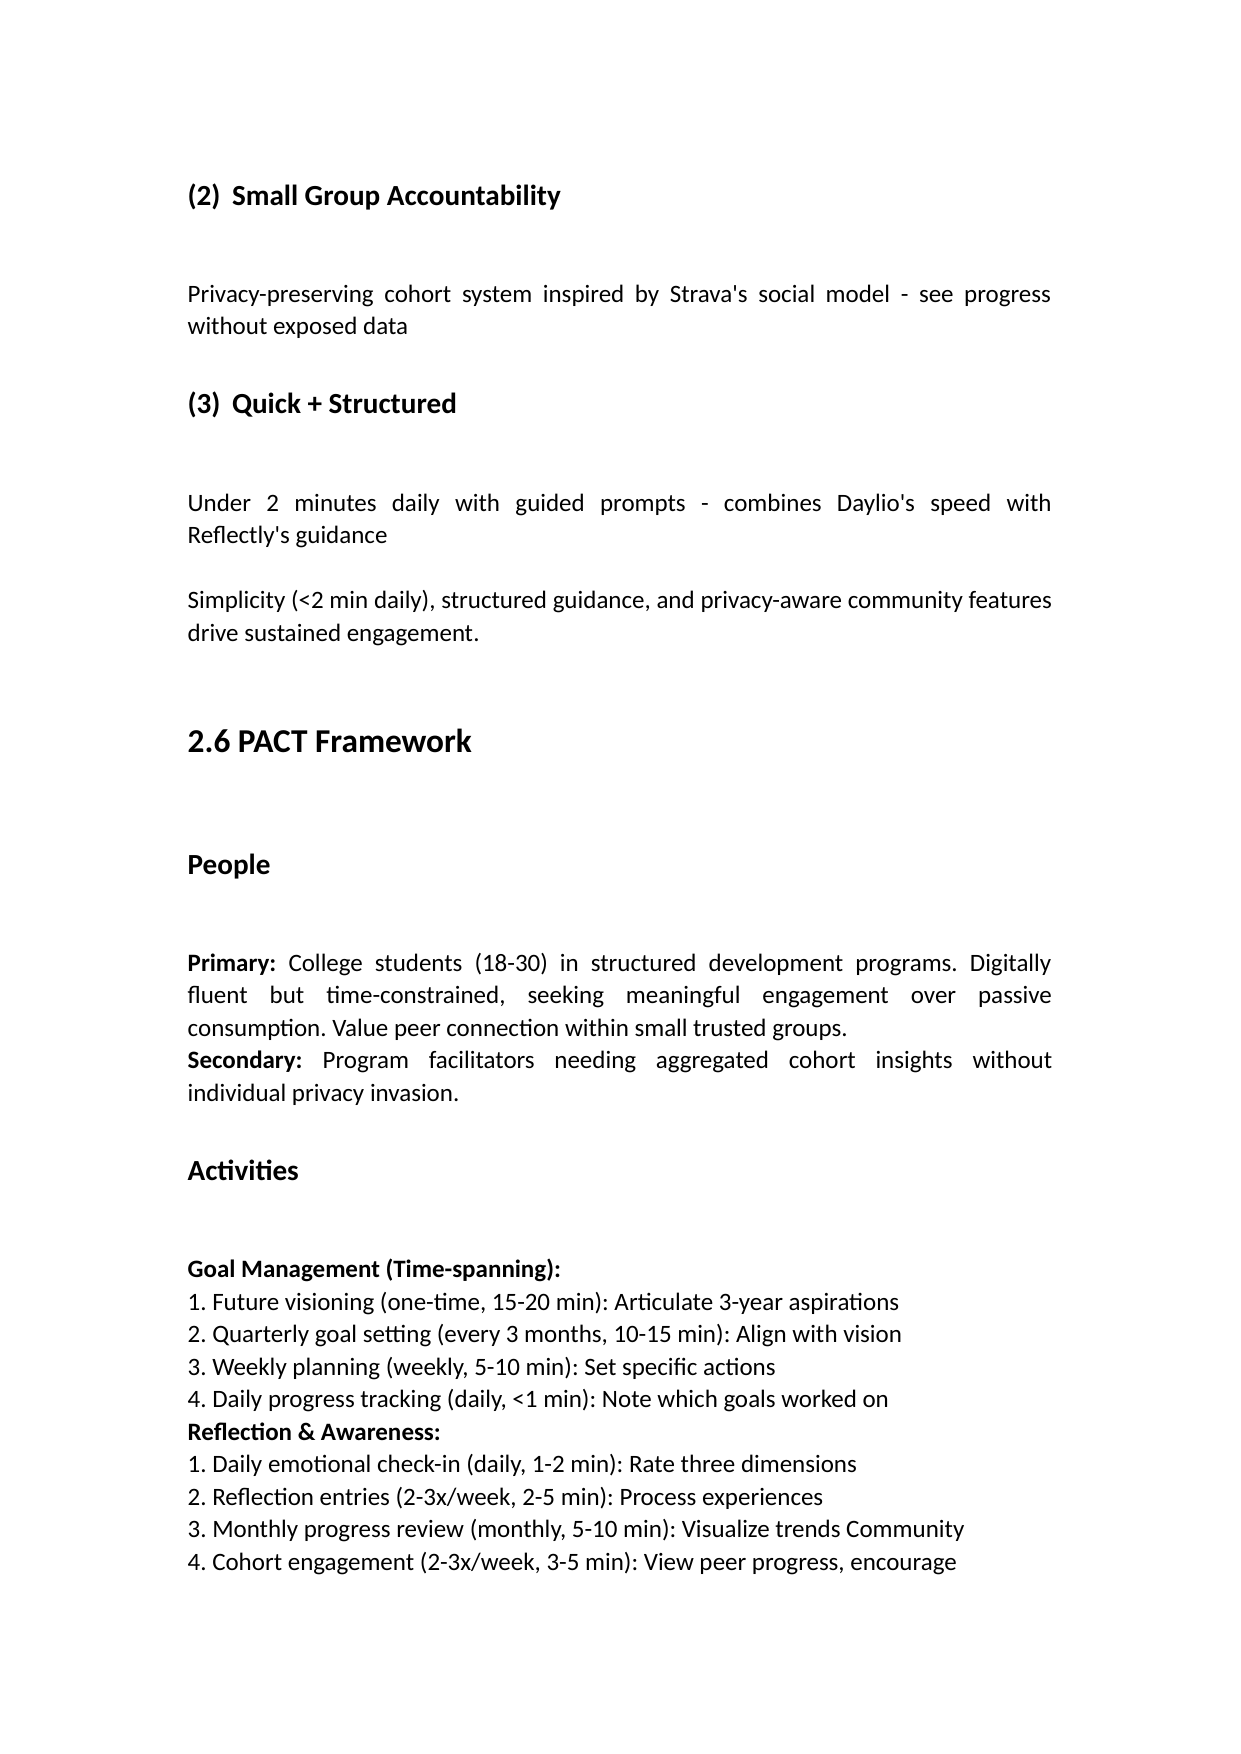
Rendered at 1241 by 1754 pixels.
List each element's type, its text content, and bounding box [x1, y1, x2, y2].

text 1. Future visioning (one-time, 15-20 min): Articulate 3-year aspirations [187, 1285, 1053, 1317]
subtitle Small Group Accountability [187, 162, 1053, 227]
text Secondary: Program facilitators needing aggregated cohort insights without individual privacy invasion. [187, 1043, 1053, 1108]
subtitle Quick + Structured [187, 371, 1053, 436]
text 2. Reflection entries (2-3x/week, 2-5 min): Process experiences [187, 1480, 1053, 1512]
text 4. Cohort engagement (2-3x/week, 3-5 min): View peer progress, encourage [187, 1545, 1053, 1577]
text Primary: College students (18-30) in structured development programs. Digitally fluent but time-constrained, seeking meaningful engagement over passive consumption. Value peer connection within small trusted groups. [187, 946, 1053, 1043]
subtitle Activities [187, 1138, 1053, 1203]
text Goal Management (Time-spanning): [187, 1252, 1053, 1285]
text 3. Weekly planning (weekly, 5-10 min): Set specific actions [187, 1350, 1053, 1382]
subtitle 2.6 PACT Framework [187, 708, 1053, 773]
text 1. Daily emotional check-in (daily, 1-2 min): Rate three dimensions [187, 1447, 1053, 1480]
text Privacy-preserving cohort system inspired by Strava's social model - see progress without exposed data [187, 277, 1053, 342]
text 4. Daily progress tracking (daily, <1 min): Note which goals worked on [187, 1382, 1053, 1415]
text Under 2 minutes daily with guided prompts - combines Daylio's speed with Reflectly's guidance [187, 486, 1053, 551]
subtitle People [187, 831, 1053, 896]
text Simplicity (<2 min daily), structured guidance, and privacy-aware community features drive sustained engagement. [187, 583, 1053, 648]
text 2. Quarterly goal setting (every 3 months, 10-15 min): Align with vision [187, 1317, 1053, 1350]
text Reflection & Awareness: [187, 1415, 1053, 1447]
text 3. Monthly progress review (monthly, 5-10 min): Visualize trends Community [187, 1512, 1053, 1545]
